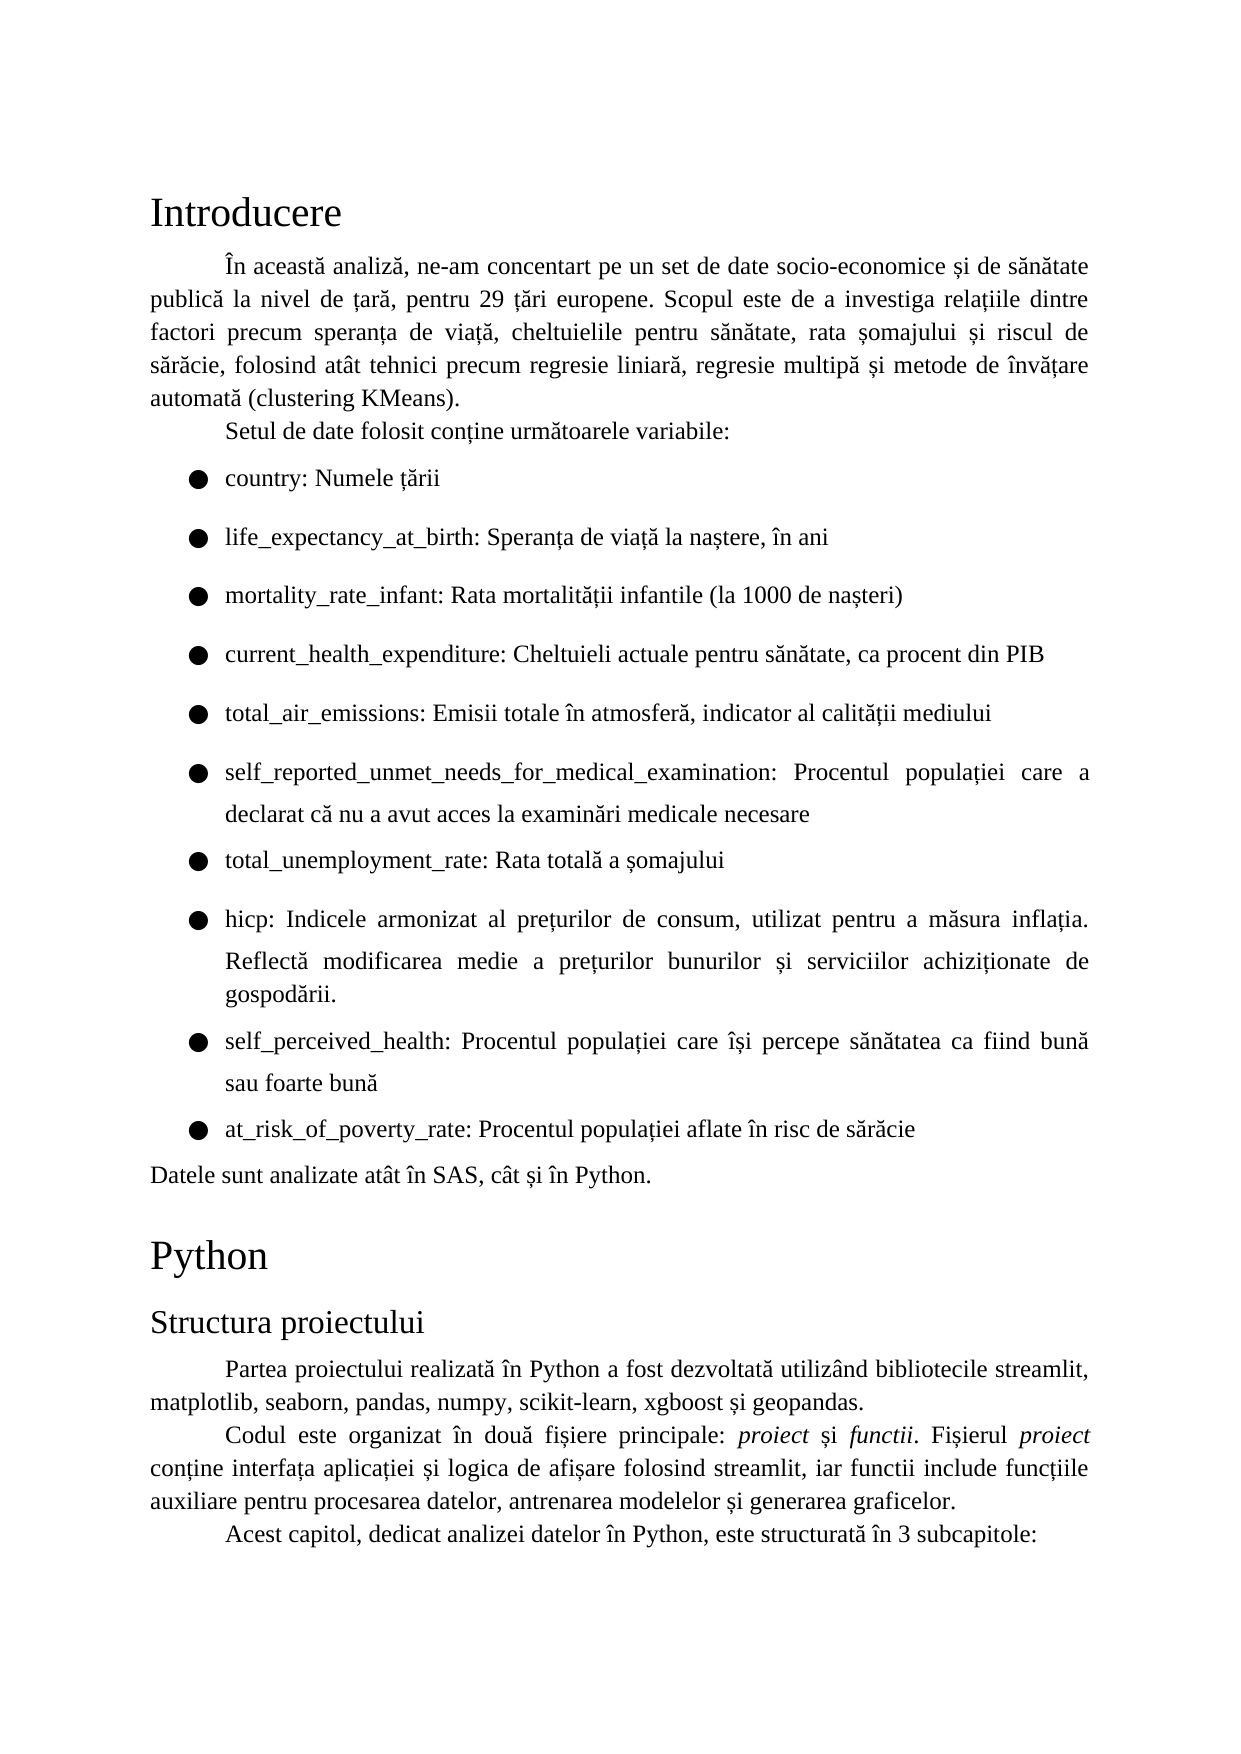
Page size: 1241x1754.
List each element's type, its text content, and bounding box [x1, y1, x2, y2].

list current_health_expenditure: Cheltuieli actuale pentru sănătate, ca procent din PIB [187, 626, 1090, 677]
text În această analiză, ne-am concentart pe un set de date socio-economice și de sănătate publică la nivel de țară, pentru 29 țări europene. Scopul este de a investiga relațiile dintre factori precum speranța de viață, cheltuielile pentru sănătate, rata șomajului și riscul de sărăcie, folosind atât tehnici precum regresie liniară, regresie multipă și metode de învățare automată (clustering KMeans). [150, 251, 1090, 412]
list self_perceived_health: Procentul populației care își percepe sănătatea ca fiind bună sau foarte bună [187, 1012, 1090, 1097]
subtitle Structura proiectului [150, 1302, 1090, 1340]
list life_expectancy_at_birth: Speranța de viață la naștere, în ani [187, 508, 1090, 559]
list hicp: Indicele armonizat al prețurilor de consum, utilizat pentru a măsura inflația. Reflectă modificarea medie a prețurilor bunurilor și serviciilor achiziționate de gospodării. [187, 891, 1090, 1008]
text Setul de date folosit conține următoarele variabile: [150, 416, 1090, 445]
list at_risk_of_poverty_rate: Procentul populației aflate în risc de sărăcie [187, 1101, 1090, 1152]
list self_reported_unmet_needs_for_medical_examination: Procentul populației care a declarat că nu a avut acces la examinări medicale necesare [187, 743, 1090, 828]
subtitle Introducere [150, 187, 1090, 235]
list total_unemployment_rate: Rata totală a șomajului [187, 832, 1090, 883]
text Codul este organizat în două fișiere principale: proiect și functii. Fișierul proiect conține interfața aplicației și logica de afișare folosind streamlit, iar functii include funcțiile auxiliare pentru procesarea datelor, antrenarea modelelor și generarea graficelor. [150, 1420, 1090, 1515]
text Datele sunt analizate atât în SAS, cât și în Python. [150, 1160, 1090, 1188]
list total_air_emissions: Emisii totale în atmosferă, indicator al calității mediului [187, 684, 1090, 736]
list mortality_rate_infant: Rata mortalității infantile (la 1000 de nașteri) [187, 567, 1090, 618]
subtitle Python [150, 1230, 1090, 1278]
text Acest capitol, dedicat analizei datelor în Python, este structurată în 3 subcapitole: [150, 1519, 1090, 1548]
list country: Numele țării [187, 449, 1090, 500]
text Partea proiectului realizată în Python a fost dezvoltată utilizând bibliotecile streamlit, matplotlib, seaborn, pandas, numpy, scikit-learn, xgboost și geopandas. [150, 1354, 1090, 1416]
